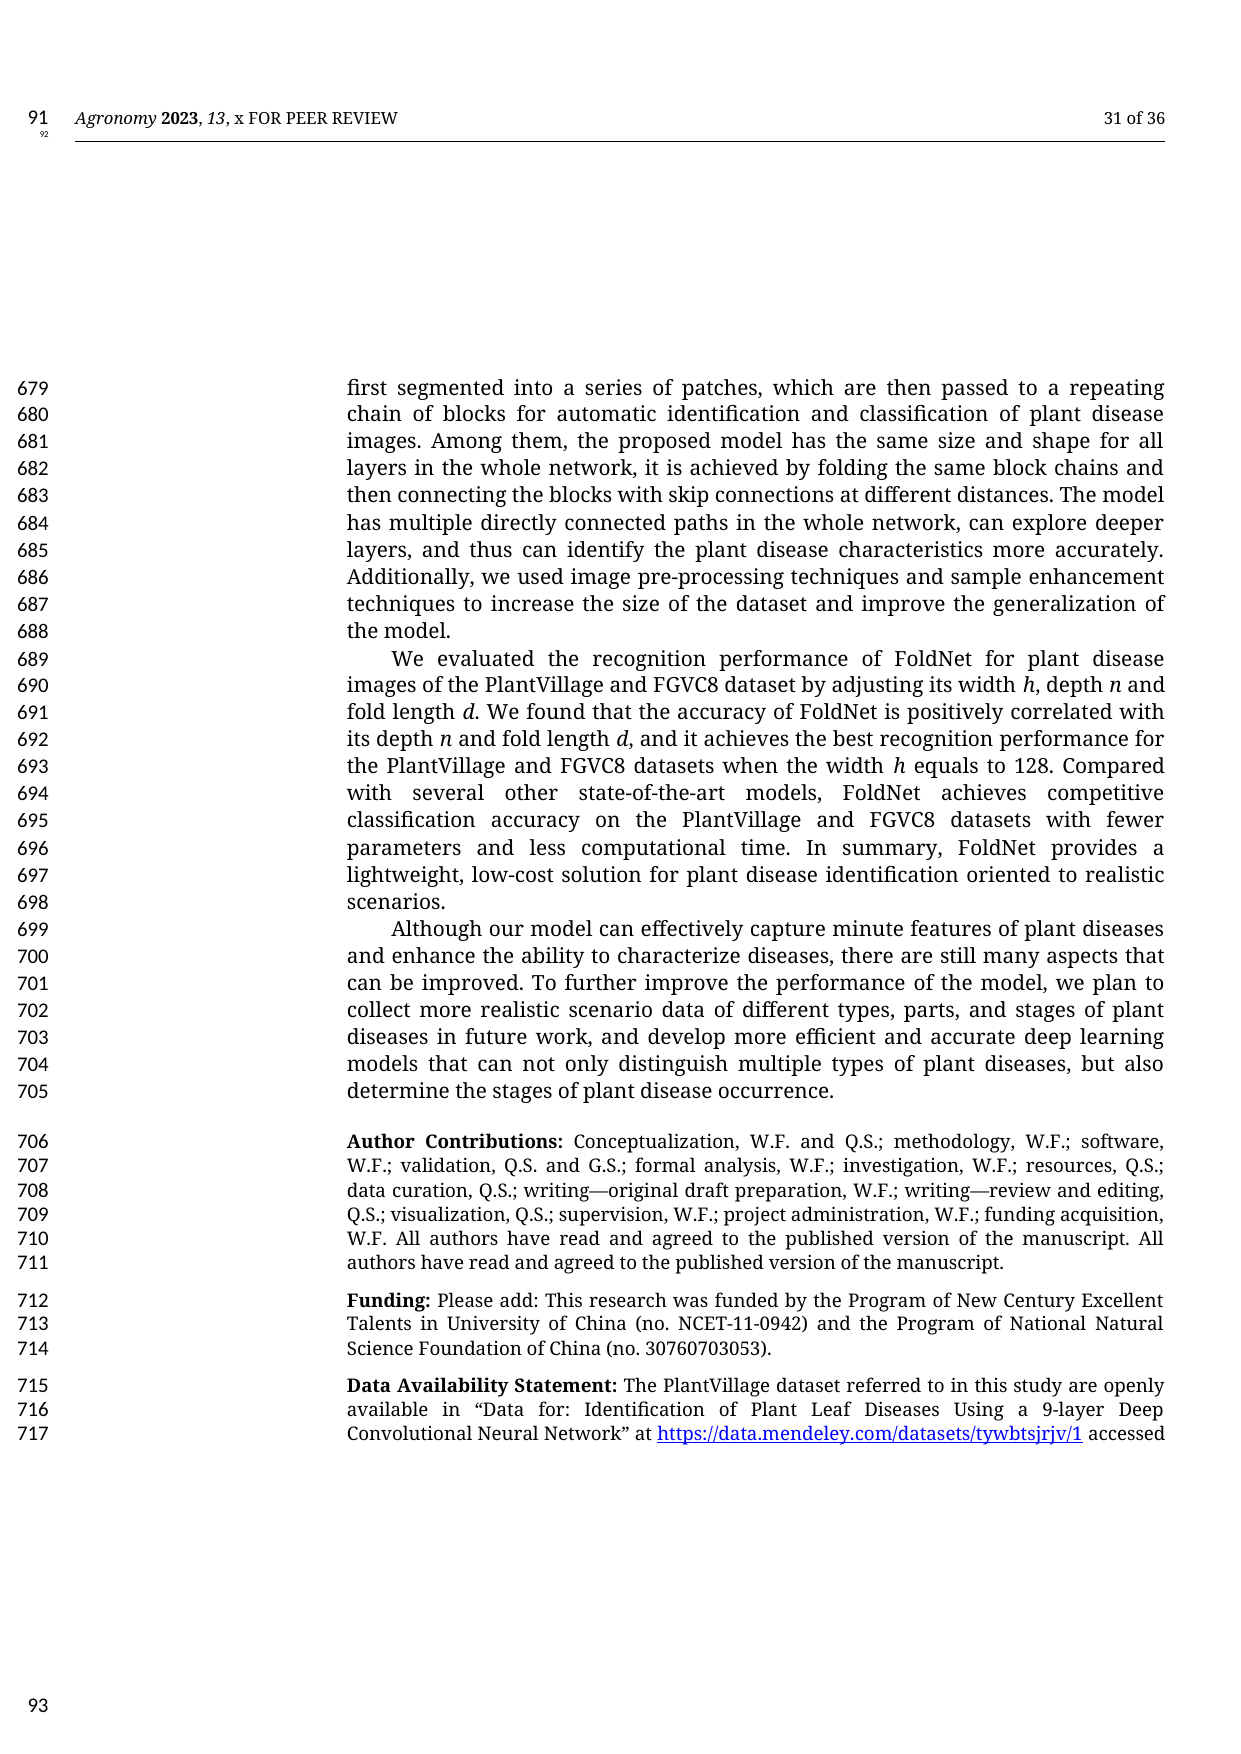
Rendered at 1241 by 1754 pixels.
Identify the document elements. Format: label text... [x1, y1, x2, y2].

text Author Contributions: Conceptualization, W.F. and Q.S.; methodology, W.F.; software, W.F.; validation, Q.S. and G.S.; formal analysis, W.F.; investigation, W.F.; resources, Q.S.; data curation, Q.S.; writing—original draft preparation, W.F.; writing—review and editing, Q.S.; visualization, Q.S.; supervision, W.F.; project administration, W.F.; funding acquisition, W.F. All authors have read and agreed to the published version of the manuscript. All authors have read and agreed to the published version of the manuscript. [347, 1130, 1165, 1275]
text We evaluated the recognition performance of FoldNet for plant disease images of the PlantVillage and FGVC8 dataset by adjusting its width h, depth n and fold length d. We found that the accuracy of FoldNet is positively correlated with its depth n and fold length d, and it achieves the best recognition performance for the PlantVillage and FGVC8 datasets when the width h equals to 128. Compared with several other state-of-the-art models, FoldNet achieves competitive classification accuracy on the PlantVillage and FGVC8 datasets with fewer parameters and less computational time. In summary, FoldNet provides a lightweight, low-cost solution for plant disease identification oriented to realistic scenarios. [347, 644, 1165, 915]
text Although our model can effectively capture minute features of plant diseases and enhance the ability to characterize diseases, there are still many aspects that can be improved. To further improve the performance of the model, we plan to collect more realistic scenario data of different types, parts, and stages of plant diseases in future work, and develop more efficient and accurate deep learning models that can not only distinguish multiple types of plant diseases, but also determine the stages of plant disease occurrence. [347, 915, 1165, 1105]
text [347, 374, 1165, 644]
text Funding: Please add: This research was funded by the Program of New Century Excellent Talents in University of China (no. NCET-11-0942) and the Program of National Natural Science Foundation of China (no. 30760703053). [347, 1288, 1165, 1360]
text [347, 1373, 1165, 1446]
